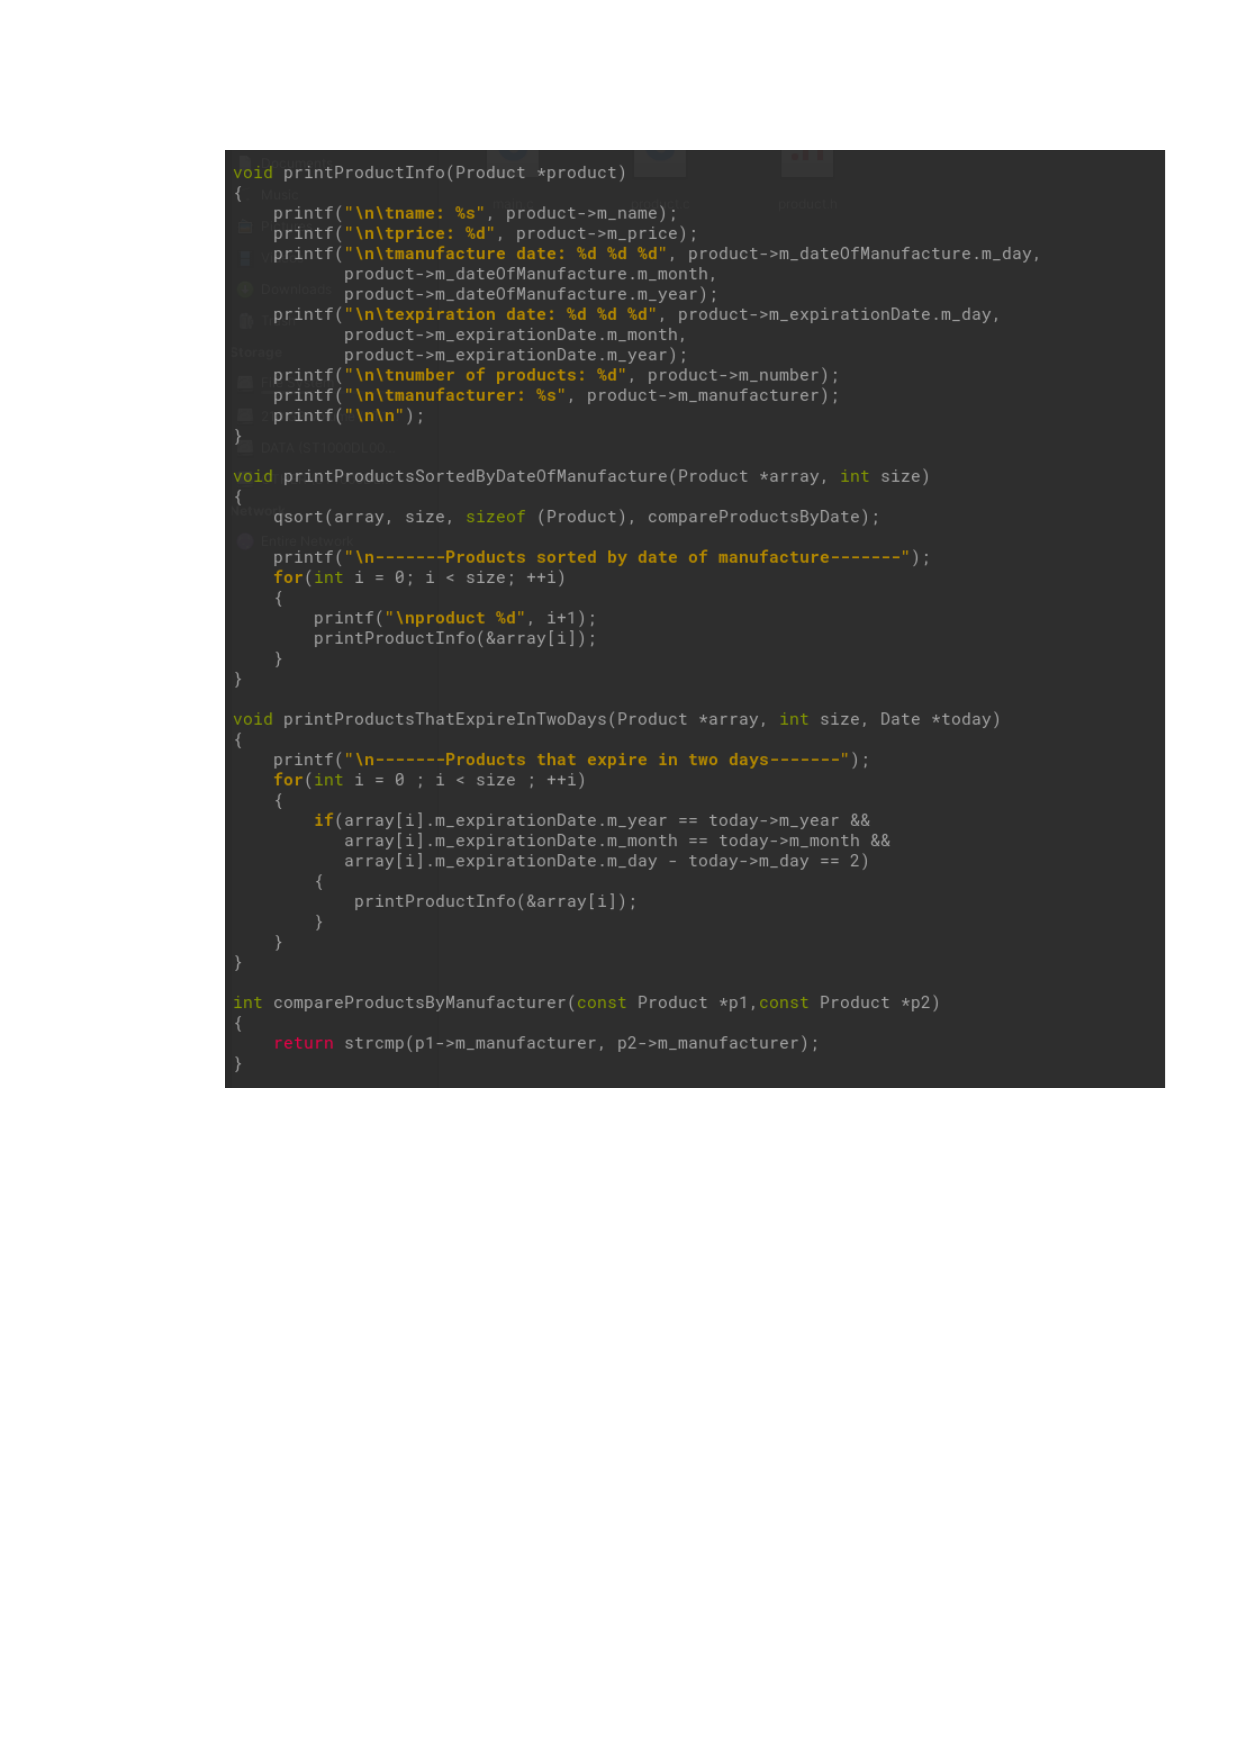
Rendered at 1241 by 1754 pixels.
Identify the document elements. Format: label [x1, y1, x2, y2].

picture [225, 150, 1166, 1088]
